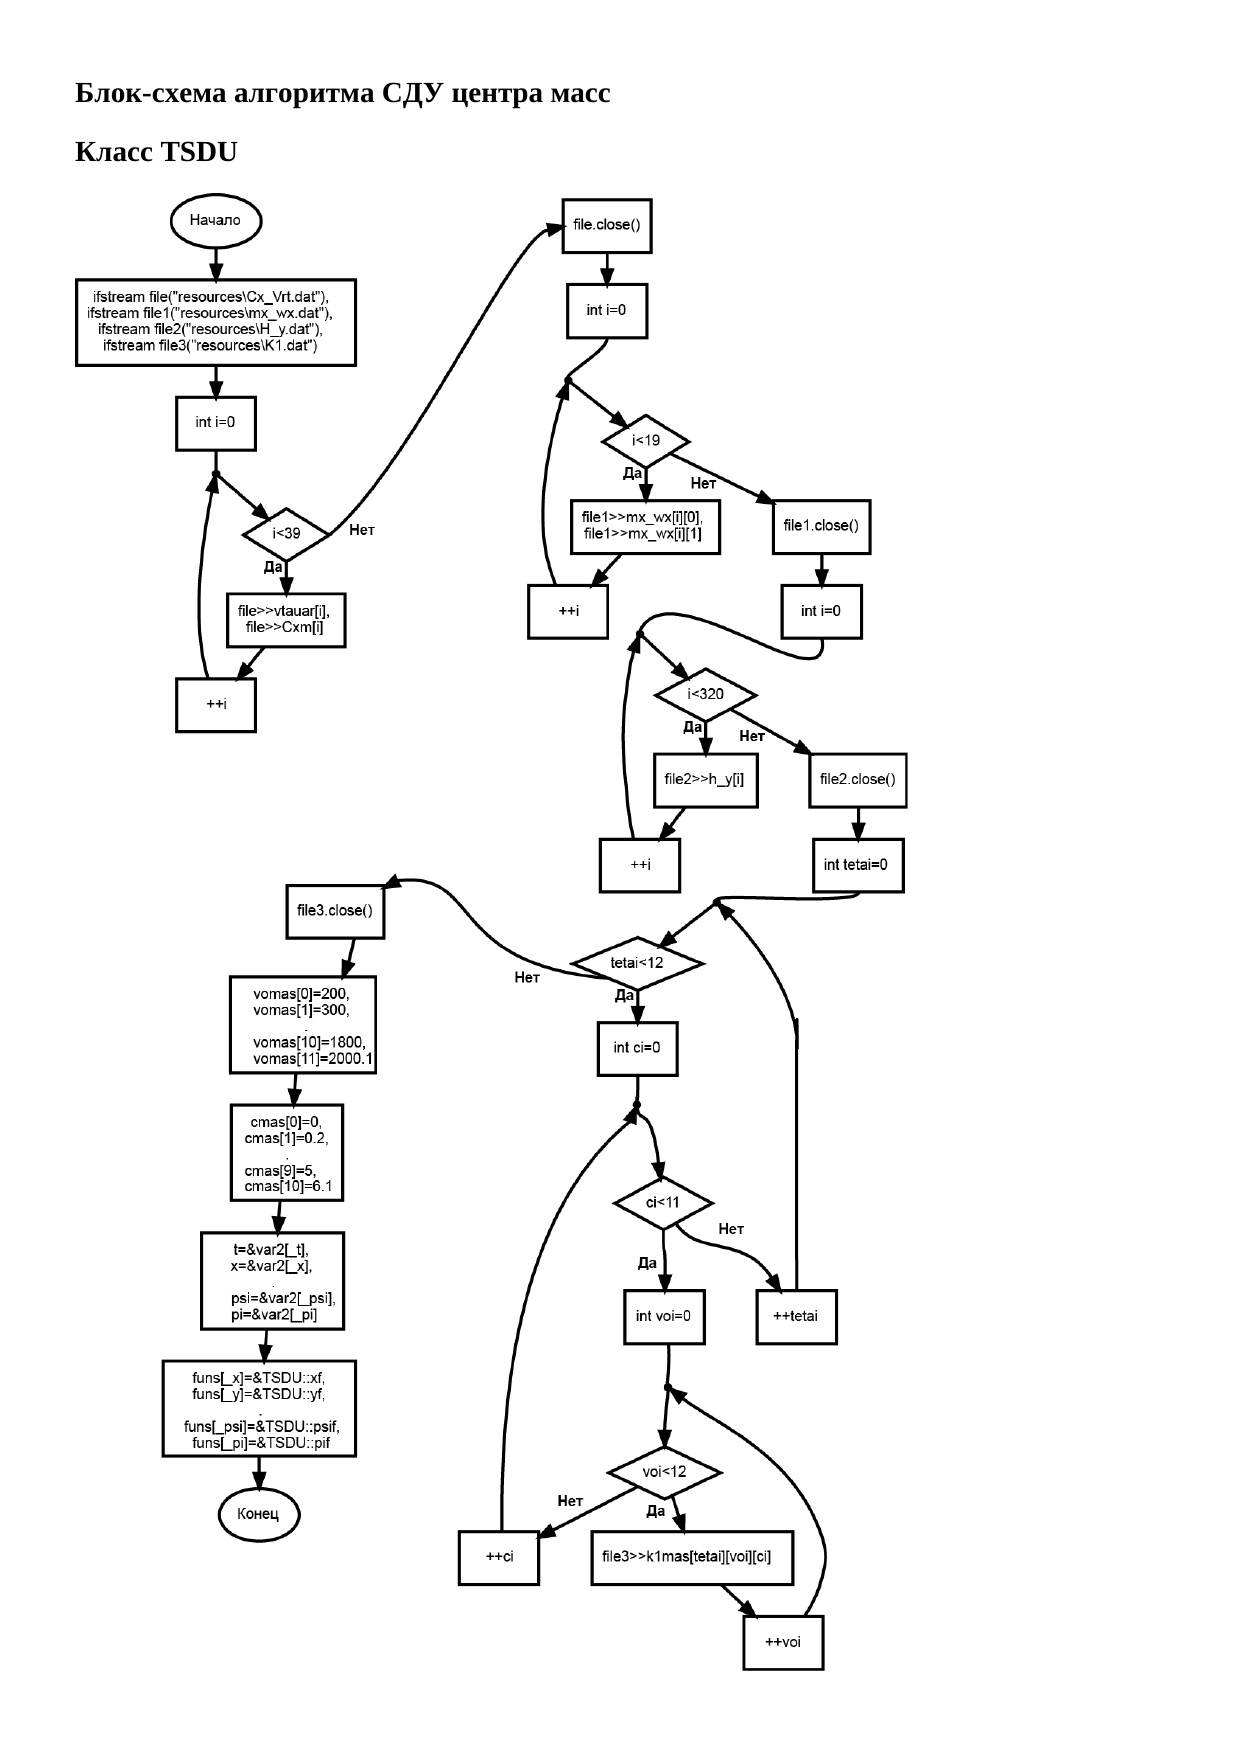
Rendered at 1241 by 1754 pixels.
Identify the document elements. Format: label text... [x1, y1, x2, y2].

picture [75, 193, 908, 1671]
text Блок-схема алгоритма СДУ центра масс [75, 75, 1165, 108]
text Класс TSDU [75, 134, 1165, 168]
